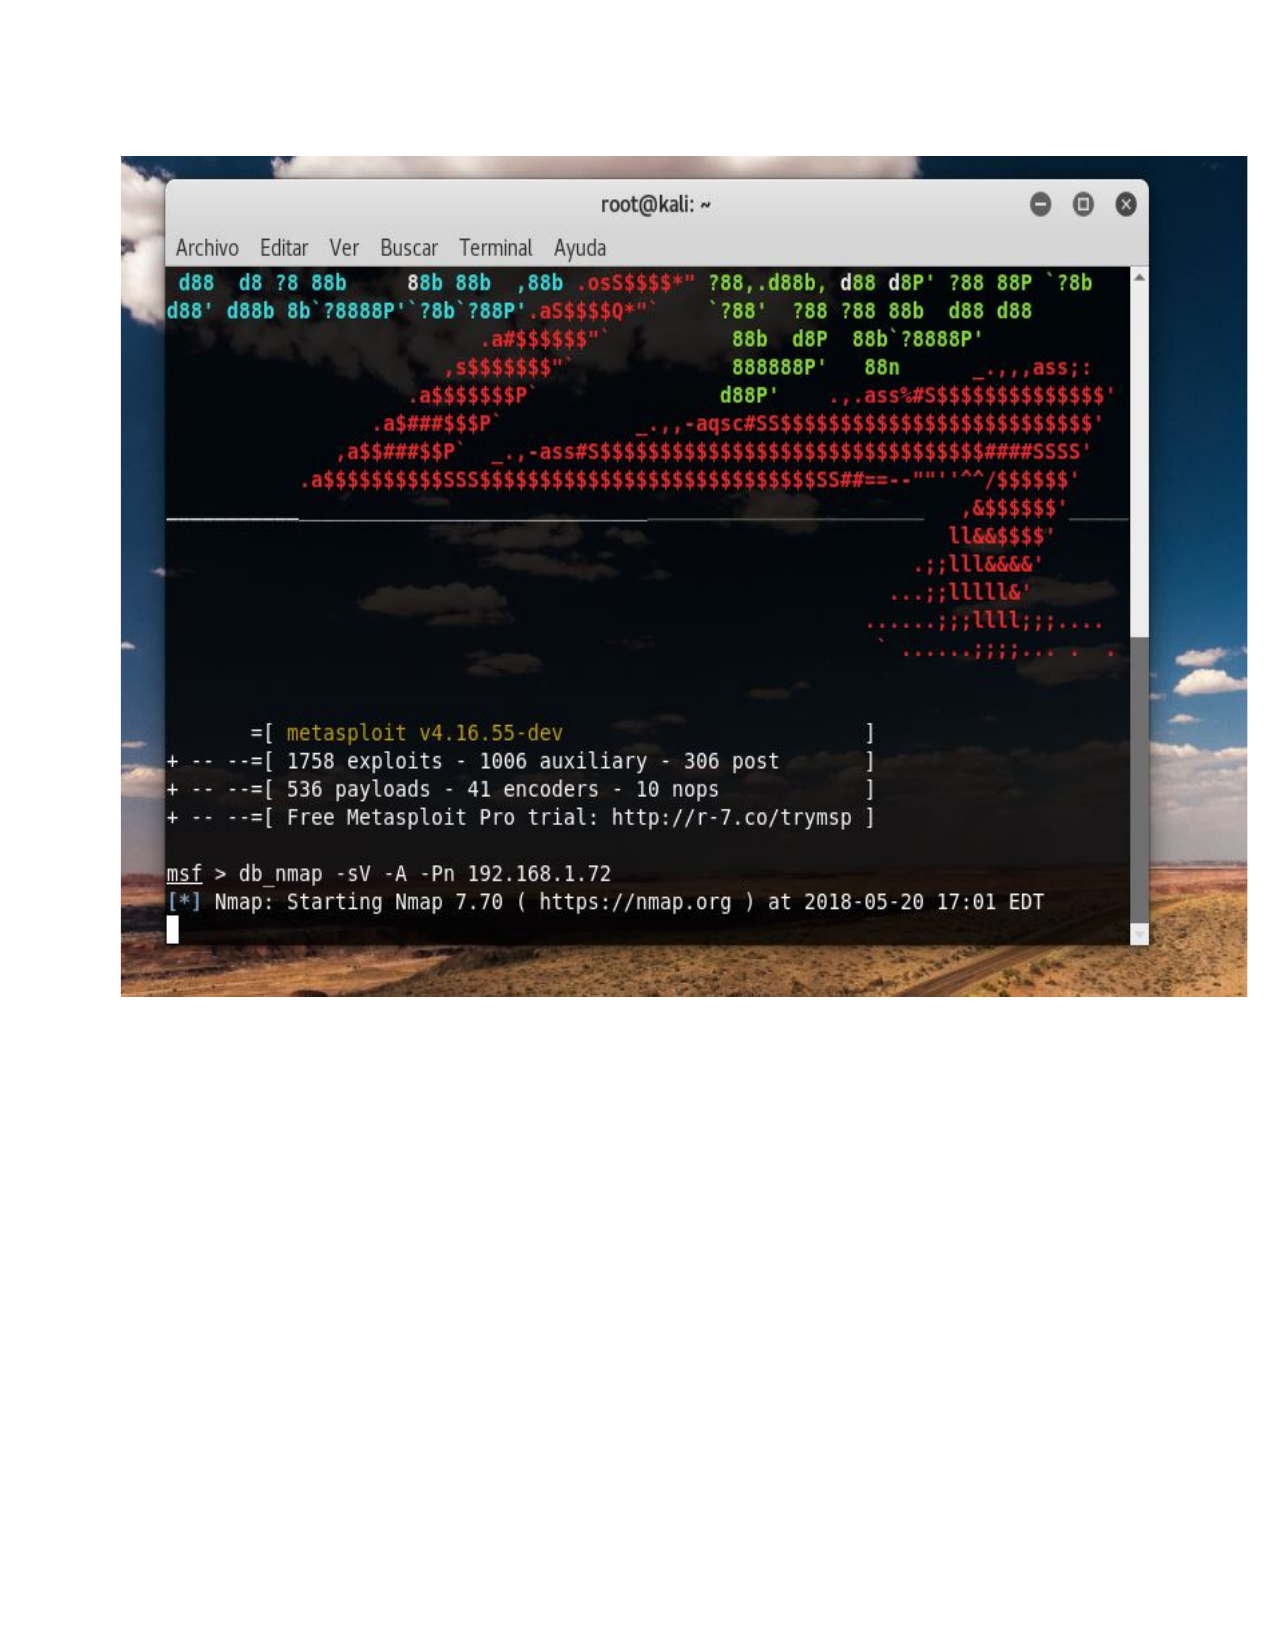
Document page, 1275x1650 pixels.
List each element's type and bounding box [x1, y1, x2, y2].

picture [120, 156, 1248, 997]
